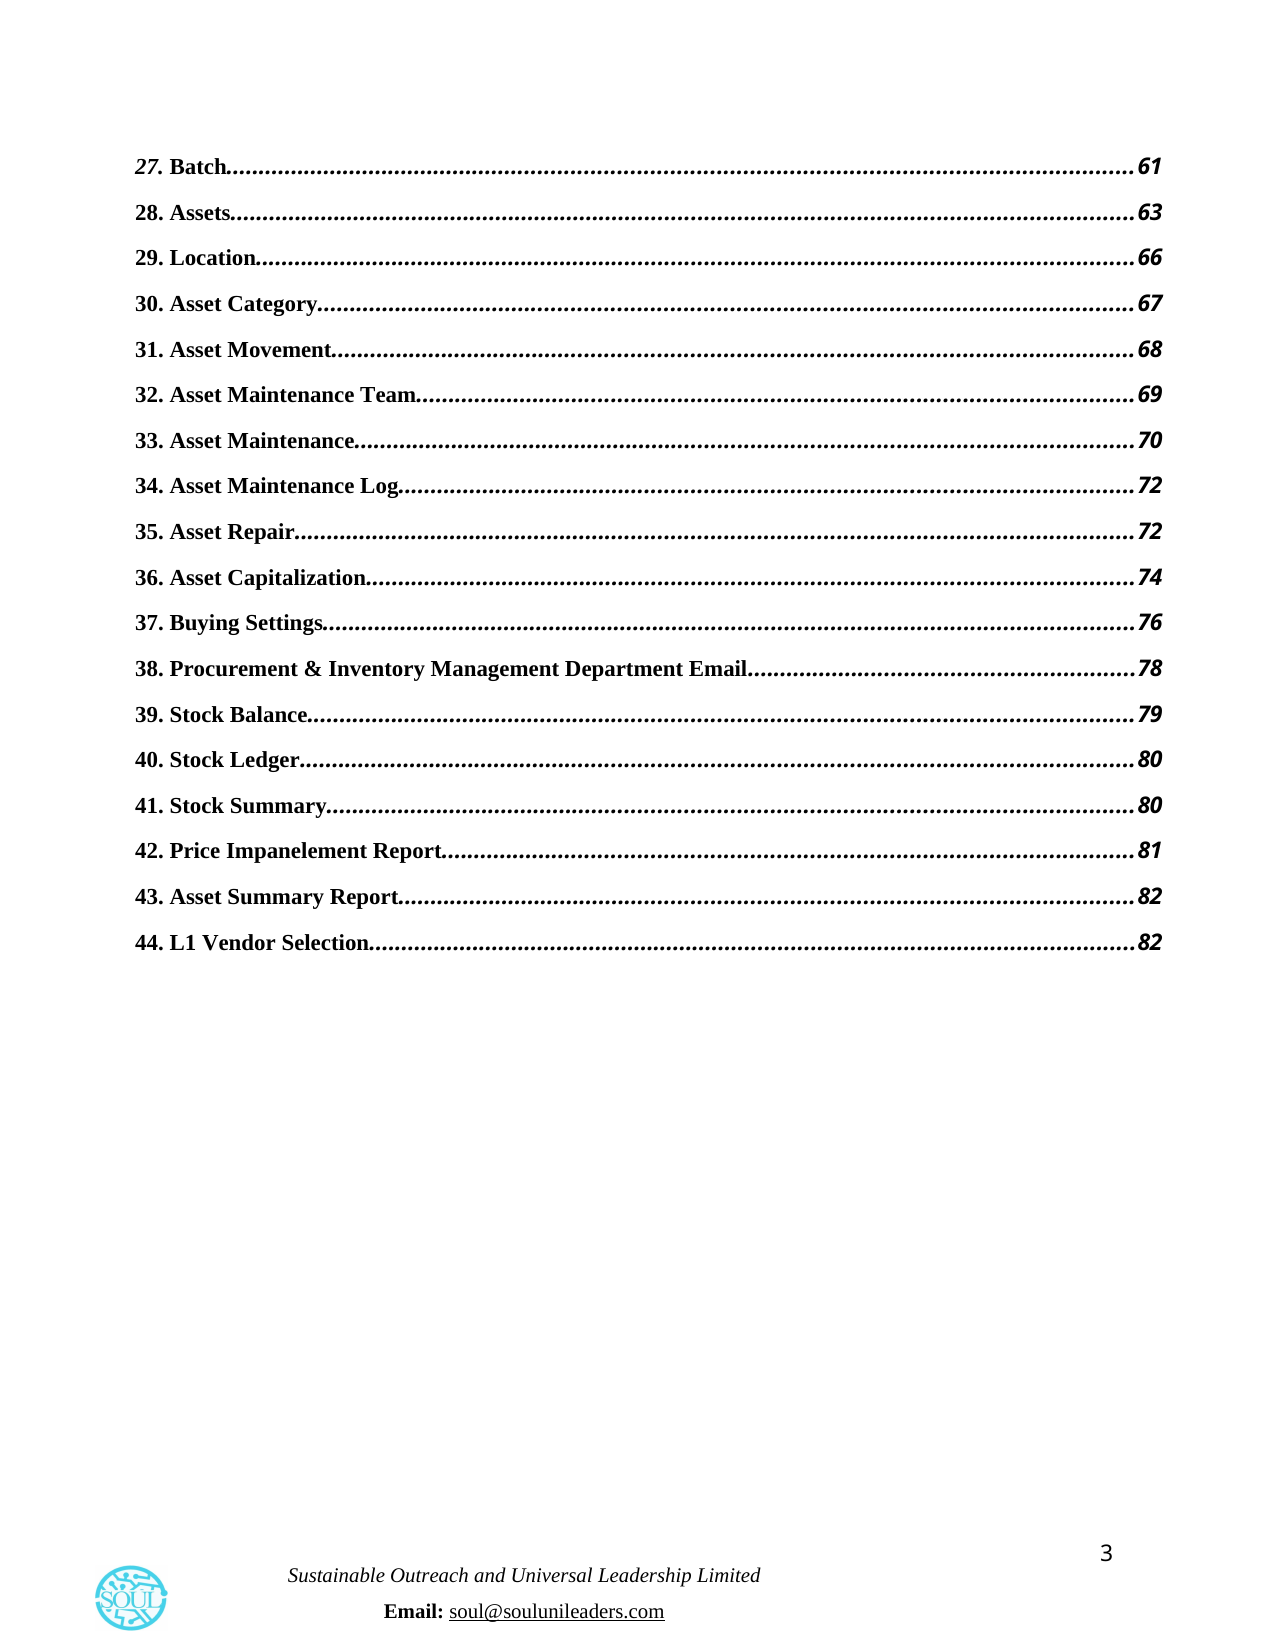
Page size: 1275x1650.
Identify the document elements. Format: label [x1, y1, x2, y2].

picture [94, 1565, 168, 1631]
